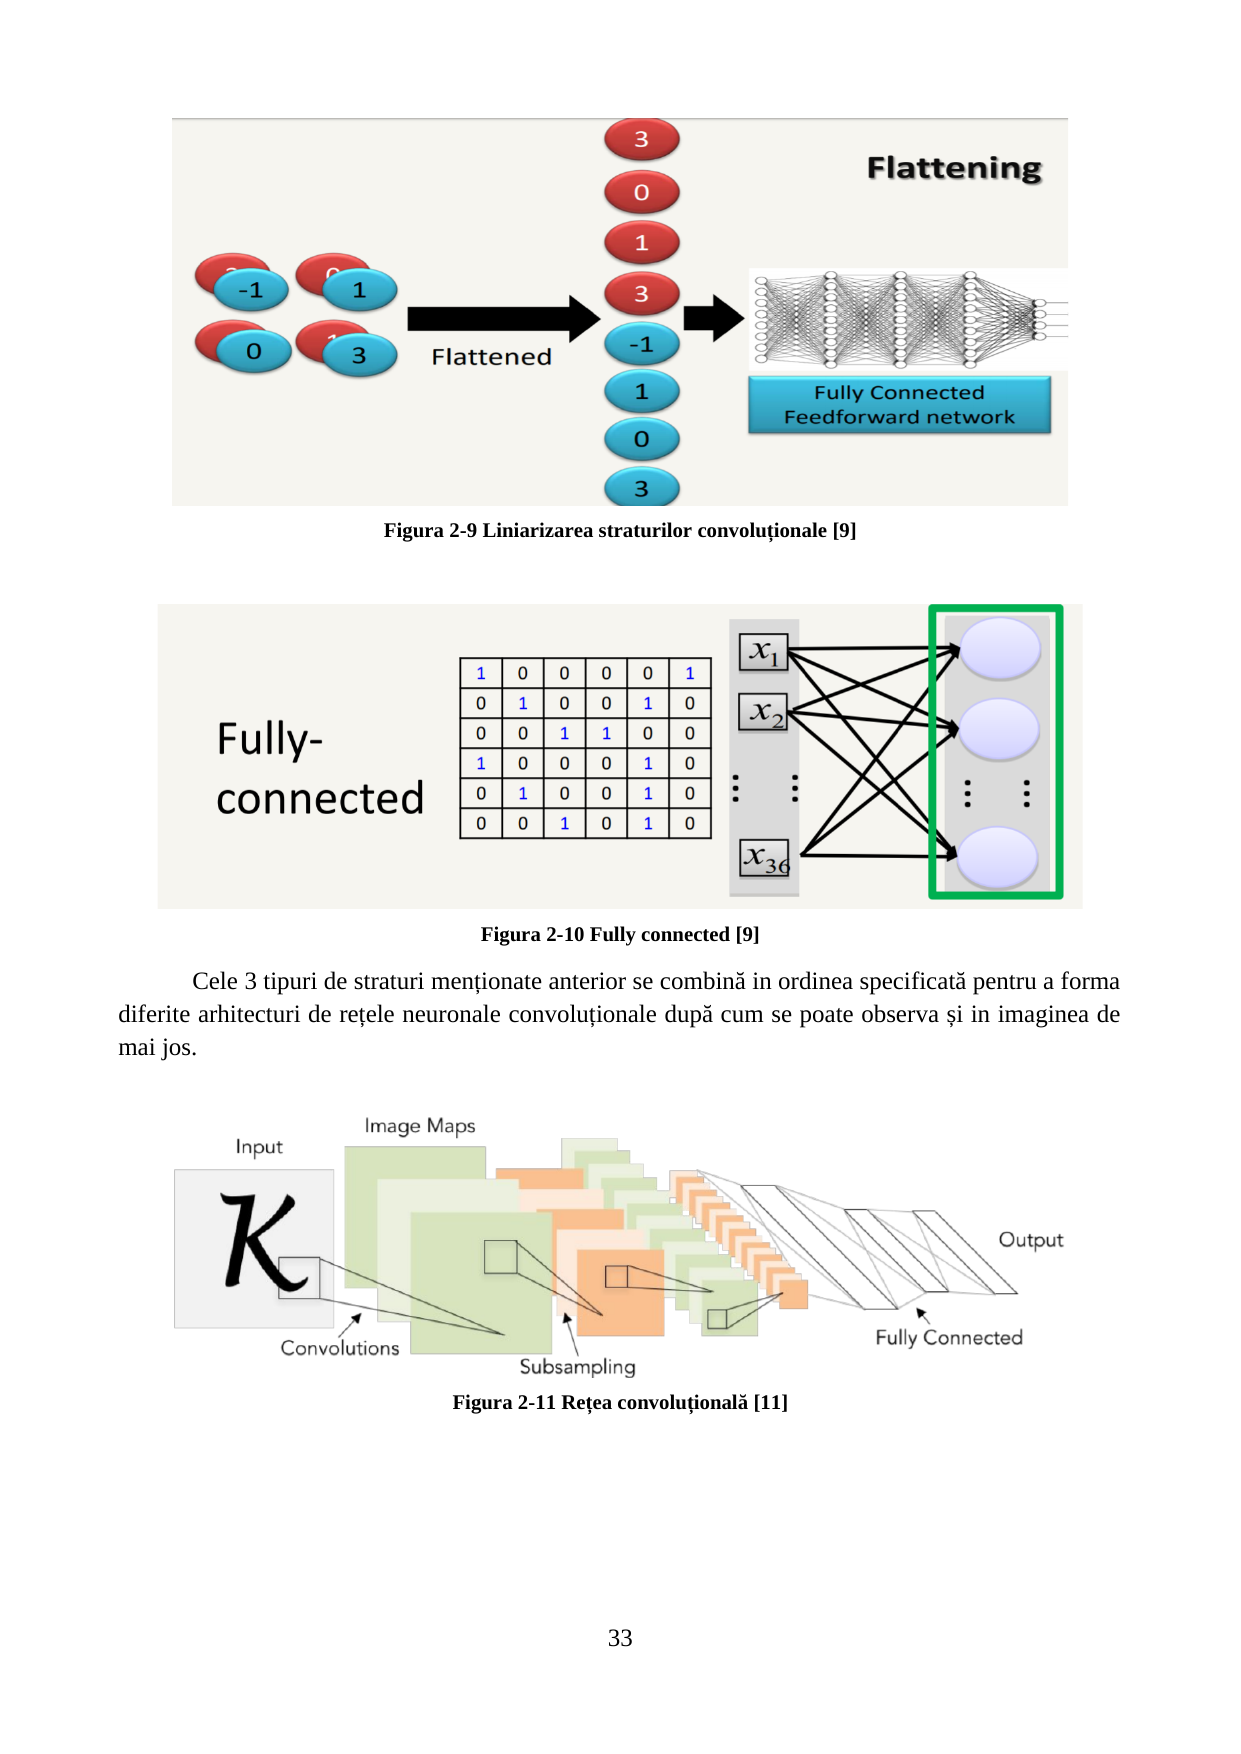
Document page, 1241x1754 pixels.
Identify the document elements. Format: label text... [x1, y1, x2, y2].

text Cele 3 tipuri de straturi menționate anterior se combină in ordinea specificată pentru a forma diferite arhitecturi de rețele neuronale convoluționale după cum se poate observa și in imaginea de mai jos. [118, 966, 1122, 1061]
text Figura - Liniarizarea straturilor convoluționale [118, 518, 1122, 542]
text Figura - Rețea convoluțională [118, 1390, 1122, 1414]
picture [157, 604, 1083, 909]
text Figura - Fully connected [118, 921, 1122, 946]
picture [172, 118, 1069, 506]
picture [118, 1073, 1118, 1378]
